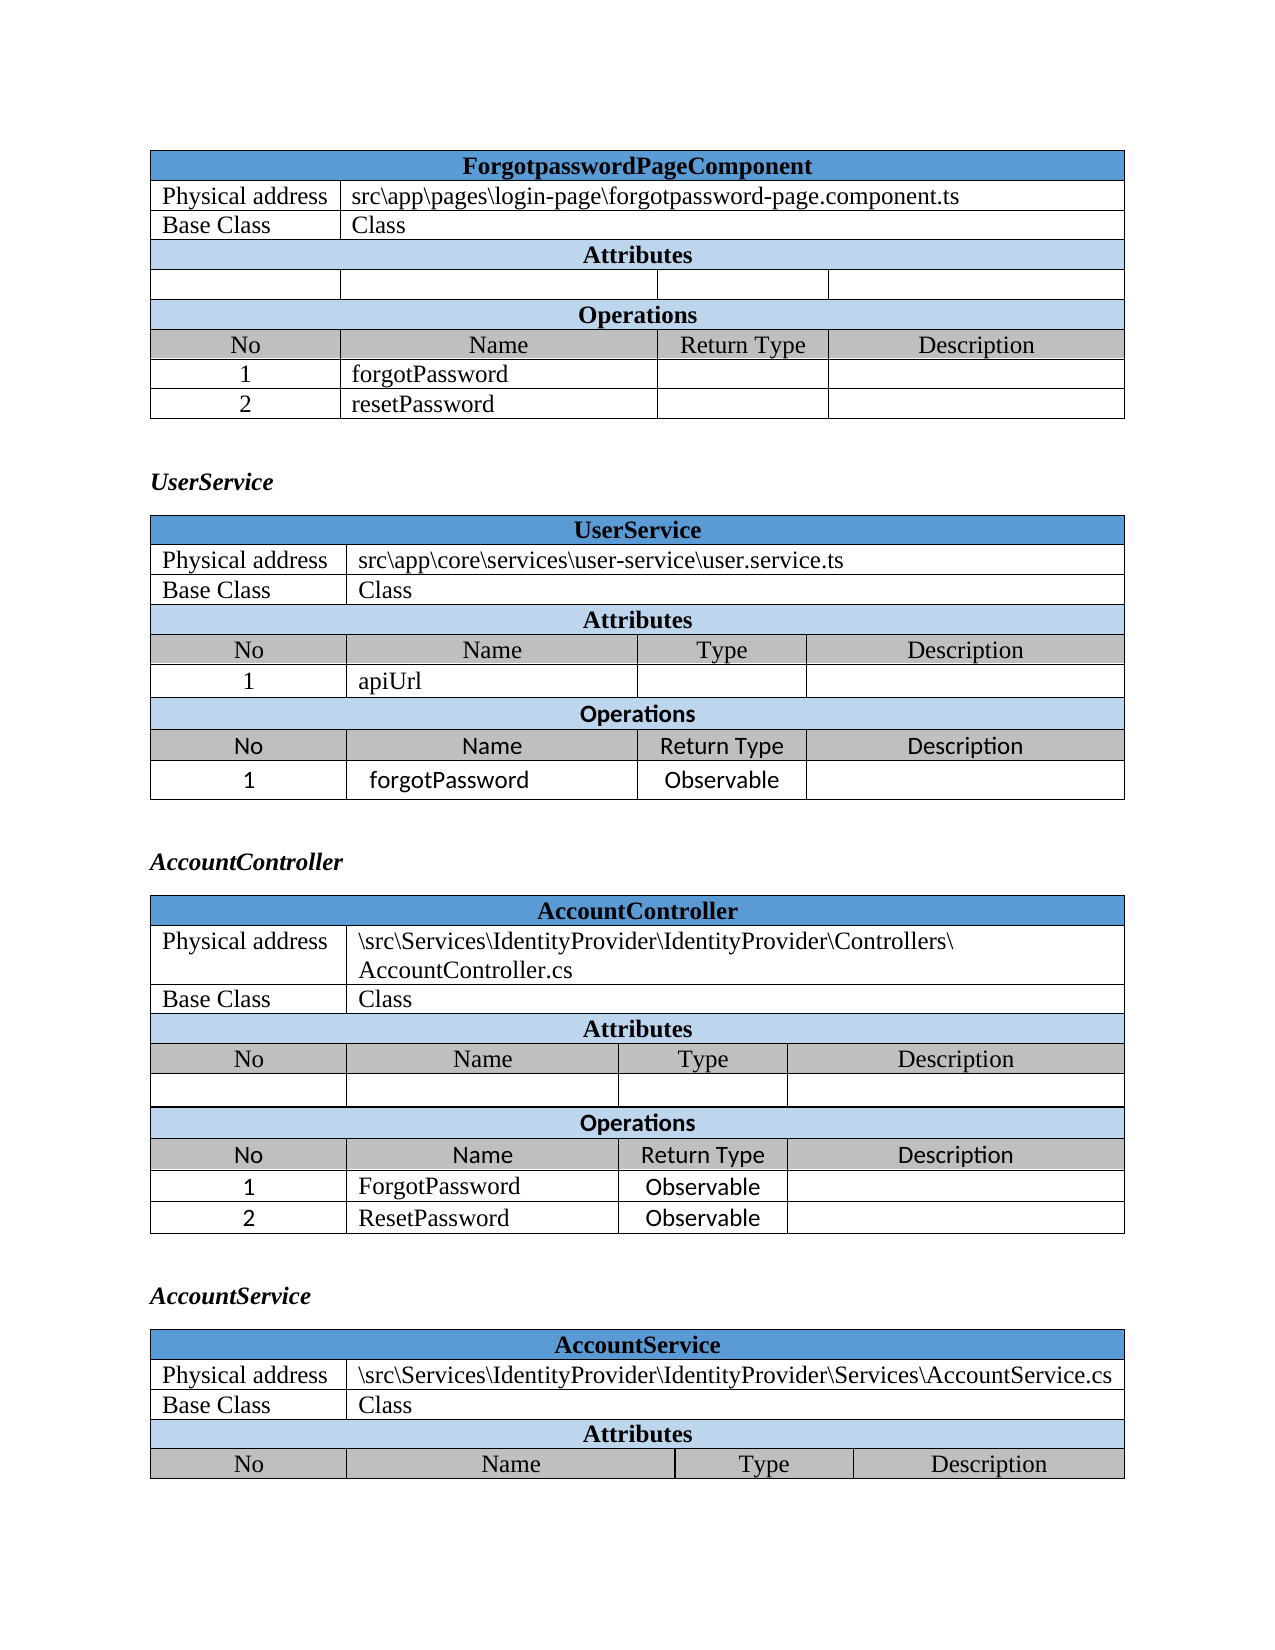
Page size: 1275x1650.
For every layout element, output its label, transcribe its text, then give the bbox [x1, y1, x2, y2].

table_cell Name [347, 1044, 618, 1073]
table_cell 1 [151, 360, 340, 388]
table_cell Physical address [151, 181, 340, 209]
table_cell apiUrl [347, 665, 637, 697]
table_cell [829, 270, 1124, 299]
table_cell Physical address [151, 926, 346, 983]
text AccountService [150, 1281, 1125, 1310]
table_cell Operations [151, 300, 1124, 329]
table_cell Description [788, 1139, 1124, 1169]
table_cell Class [347, 575, 1124, 604]
table_cell 2 [151, 1202, 346, 1233]
table_cell Operations [151, 698, 1124, 729]
table_cell forgotPassword [341, 360, 657, 388]
table_cell [807, 761, 1124, 799]
table_cell Name [347, 1449, 674, 1478]
table_cell Class [347, 1390, 1124, 1418]
table_cell Type [676, 1449, 853, 1478]
table_cell [638, 665, 806, 697]
table_cell 1 [151, 665, 346, 697]
table_cell 1 [151, 761, 346, 799]
table_cell Base Class [151, 211, 340, 239]
table_cell Description [854, 1449, 1124, 1478]
table_cell 1 [151, 1171, 346, 1201]
table_cell [658, 389, 828, 418]
table_cell \src\Services\IdentityProvider\IdentityProvider\Services\AccountService.cs [347, 1360, 1124, 1389]
table_cell Return Type [638, 730, 806, 760]
table_cell Class [347, 985, 1124, 1013]
table_cell Base Class [151, 985, 346, 1013]
table_cell Name [347, 730, 637, 760]
table_cell src\app\core\services\user-service\user.service.ts [347, 545, 1124, 574]
table_cell [829, 360, 1124, 388]
table_cell Description [829, 330, 1124, 358]
table_cell No [151, 730, 346, 760]
table_cell Return Type [658, 330, 828, 358]
table_cell No [151, 330, 340, 358]
table_cell ForgotPassword [347, 1171, 618, 1201]
table_cell Attributes [151, 240, 1124, 269]
table_cell [788, 1171, 1124, 1201]
text AccountController [150, 847, 1125, 876]
table_cell Attributes [151, 1420, 1124, 1448]
table_cell [658, 270, 828, 299]
table_cell No [151, 1044, 346, 1073]
table_cell Name [347, 635, 637, 663]
table_cell [151, 270, 340, 299]
table_cell Observable [638, 761, 806, 799]
table_cell [151, 1074, 346, 1106]
table_cell Observable [619, 1171, 787, 1201]
table_cell Return Type [619, 1139, 787, 1169]
table_cell Observable [619, 1202, 787, 1233]
table_cell resetPassword [341, 389, 657, 418]
table_cell Name [347, 1139, 618, 1169]
table_cell Type [619, 1044, 787, 1073]
table_cell Attributes [151, 1014, 1124, 1043]
table_cell ResetPassword [347, 1202, 618, 1233]
table_cell [829, 389, 1124, 418]
table_cell Base Class [151, 575, 346, 604]
table_cell Base Class [151, 1390, 346, 1418]
table_cell Description [807, 635, 1124, 663]
table_cell src\app\pages\login-page\forgotpassword-page.component.ts [341, 181, 1124, 209]
table_cell Type [638, 635, 806, 663]
table_cell [788, 1074, 1124, 1106]
table_cell [341, 270, 657, 299]
table_cell Operations [151, 1108, 1124, 1138]
table_cell Name [341, 330, 657, 358]
table_cell [807, 665, 1124, 697]
table_cell Physical address [151, 1360, 346, 1389]
table_cell Class [341, 211, 1124, 239]
table_cell [788, 1202, 1124, 1233]
table_cell \src\Services\IdentityProvider\IdentityProvider\Controllers\ AccountController.cs [347, 926, 1124, 983]
table_cell Attributes [151, 605, 1124, 634]
table_cell [658, 360, 828, 388]
table_header AccountController [151, 896, 1124, 925]
text UserService [150, 467, 1125, 496]
table_cell 2 [151, 389, 340, 418]
table_cell Description [807, 730, 1124, 760]
table_cell Physical address [151, 545, 346, 574]
table_cell Description [788, 1044, 1124, 1073]
table_header ForgotpasswordPageComponent [151, 151, 1124, 180]
table_cell [619, 1074, 787, 1106]
table_header AccountService [151, 1330, 1124, 1359]
table_cell [347, 1074, 618, 1106]
table_cell No [151, 635, 346, 663]
table_cell No [151, 1449, 346, 1478]
table_cell forgotPassword [347, 761, 637, 799]
table_cell No [151, 1139, 346, 1169]
table_header UserService [151, 516, 1124, 544]
